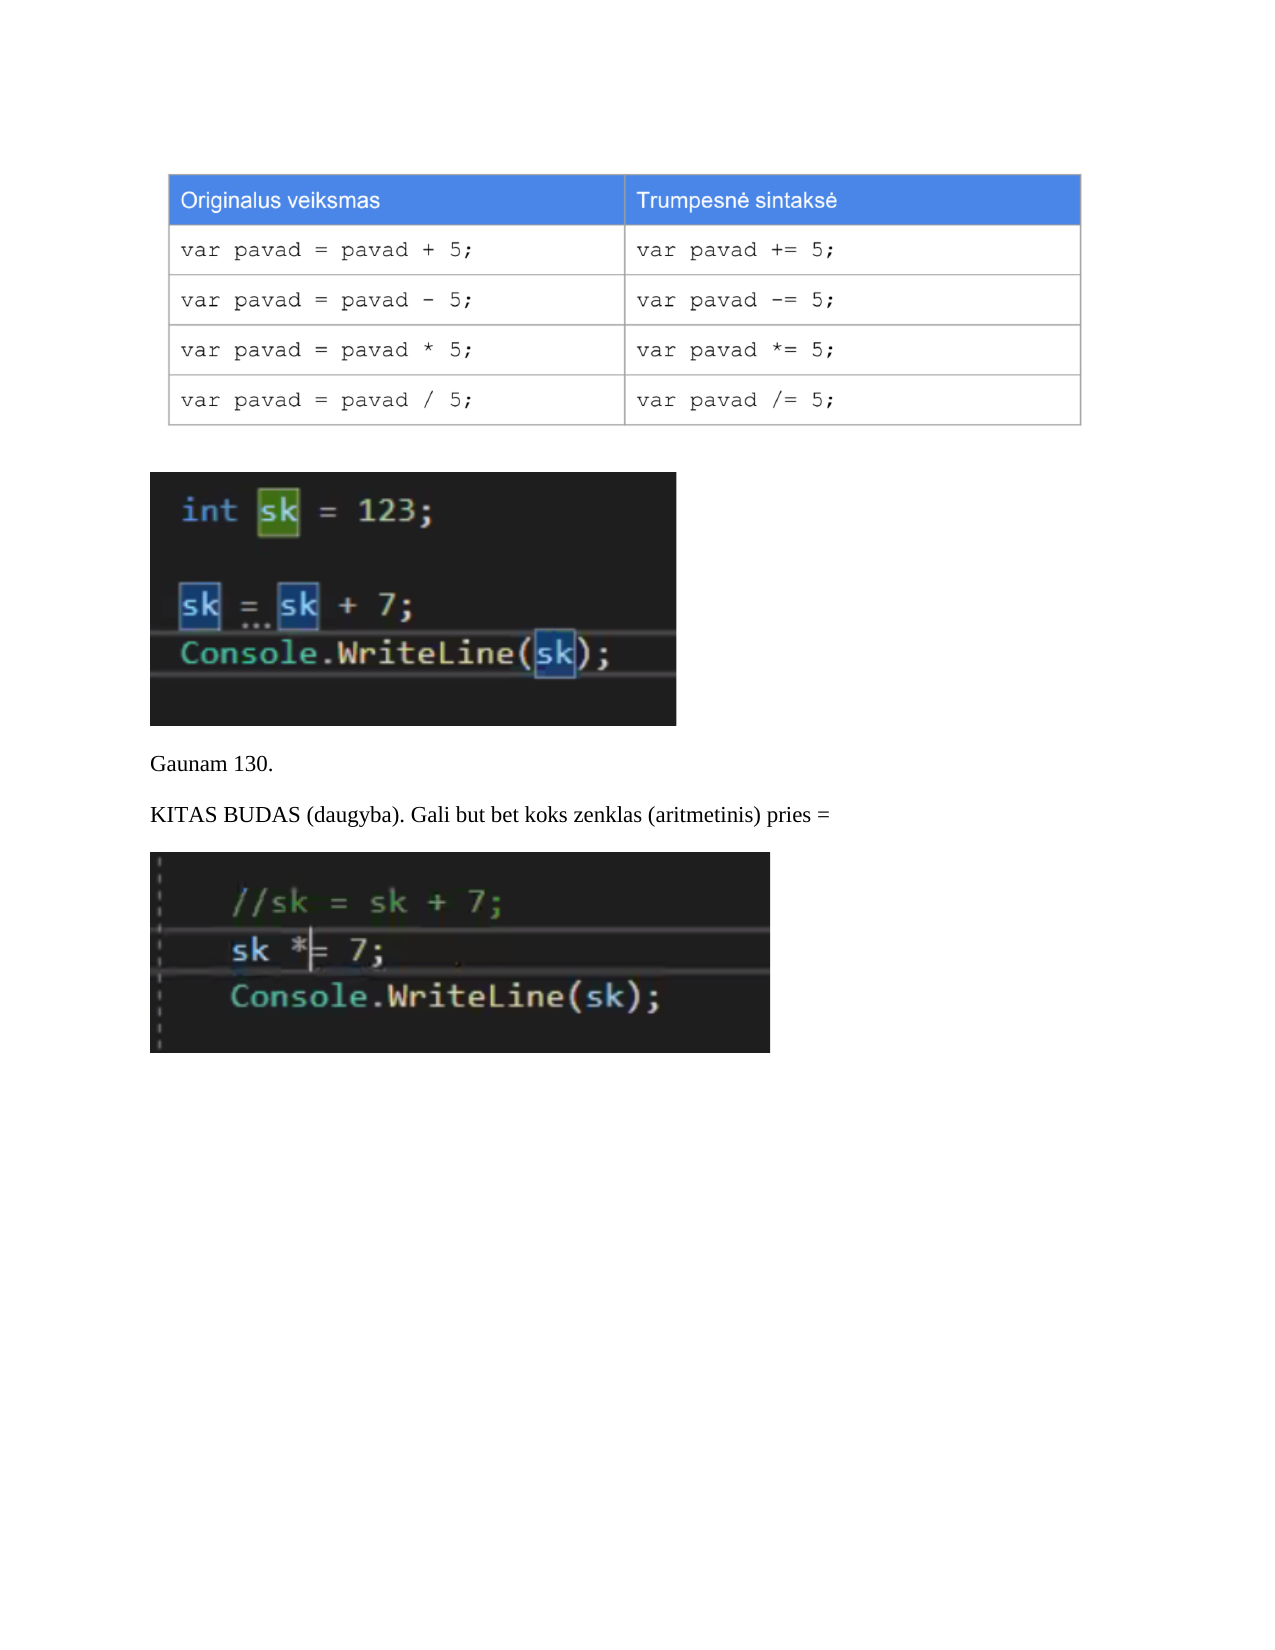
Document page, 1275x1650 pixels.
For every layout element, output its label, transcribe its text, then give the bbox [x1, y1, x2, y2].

text KITAS BUDAS (daugyba). Gali but bet koks zenklas (aritmetinis) pries = [150, 801, 1125, 828]
picture [150, 472, 677, 726]
picture [150, 150, 1125, 448]
text Gaunam 130. [150, 750, 1125, 777]
picture [150, 852, 771, 1053]
